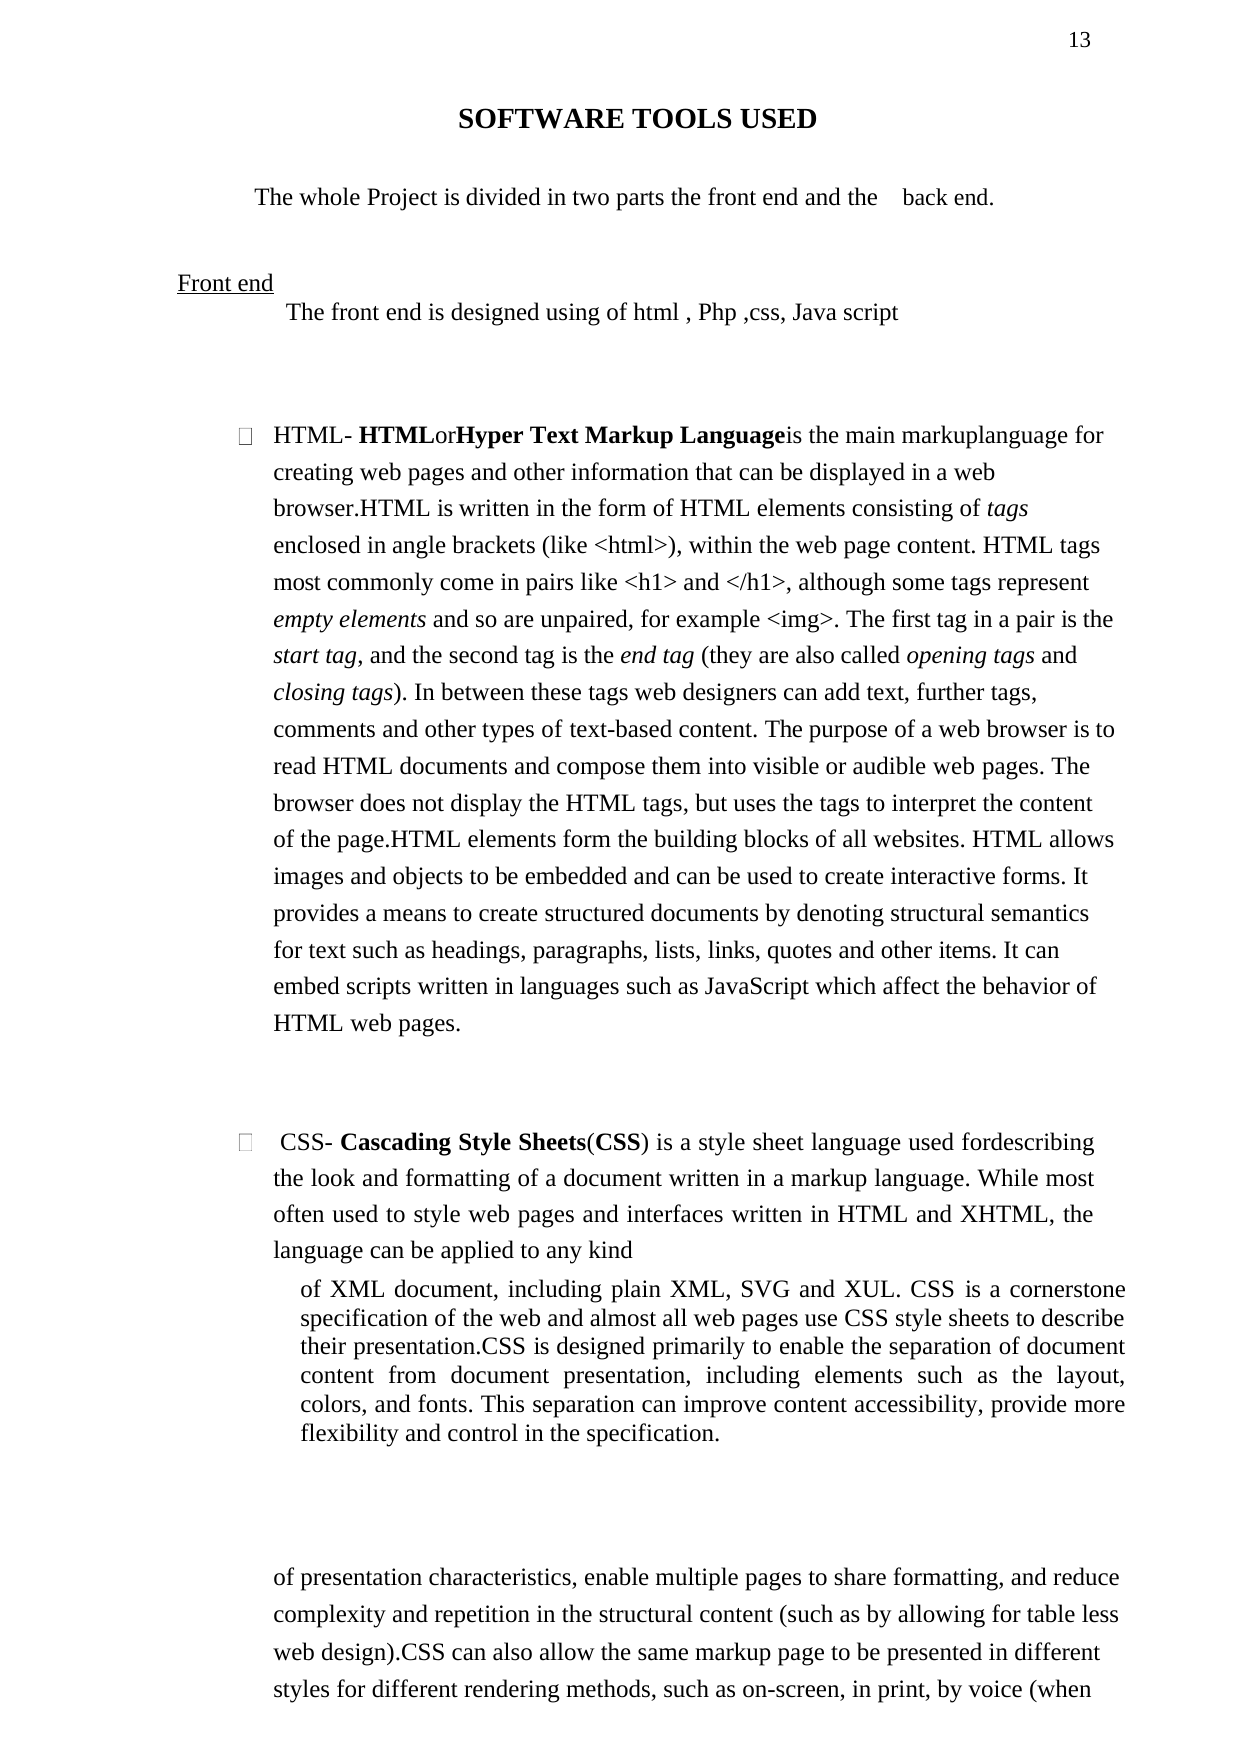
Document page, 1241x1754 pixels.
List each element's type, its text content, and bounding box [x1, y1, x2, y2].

picture [238, 1133, 252, 1151]
text CSS- Cascading Style Sheets(CSS) is a style sheet language used fordescribing the look and formatting of a document written in a markup language. While most often used to style web pages and interfaces written in HTML and XHTML, the language can be applied to any kind [273, 1127, 1095, 1264]
text The whole Project is divided in two parts the front end and the back end. [127, 182, 1121, 211]
text of presentation characteristics, enable multiple pages to share formatting, and reduce complexity and repetition in the structural content (such as by allowing for table less web design).CSS can also allow the same markup page to be presented in different styles for different rendering methods, such as on-screen, in print, by voice (when [273, 1562, 1137, 1703]
text The front end is designed using of html , Php ,css, Java script [286, 297, 1148, 326]
text HTML- HTMLorHyper Text Markup Languageis the main markuplanguage for creating web pages and other information that can be displayed in a web browser.HTML is written in the form of HTML elements consisting of tags enclosed in angle brackets (like <html>), within the web page content. HTML tags most commonly come in pairs like <h1> and </h1>, although some tags represent empty elements and so are unpaired, for example <img>. The first tag in a pair is the start tag, and the second tag is the end tag (they are also called opening tags and closing tags). In between these tags web designers can add text, further tags, comments and other types of text-based content. The purpose of a web browser is to read HTML documents and compose them into visible or audible web pages. The browser does not display the HTML tags, but uses the tags to interpret the content of the page.HTML elements form the building blocks of all websites. HTML allows images and objects to be embedded and can be used to create interactive forms. It provides a means to create structured documents by denoting structural semantics for text such as headings, paragraphs, lists, links, quotes and other items. It can embed scripts written in languages such as JavaScript which affect the behavior of HTML web pages. [273, 420, 1119, 1037]
text Front end [177, 268, 1148, 297]
subtitle SOFTWARE TOOLS USED [154, 101, 1121, 135]
picture [236, 421, 275, 449]
text of XML document, including plain XML, SVG and XUL. CSS is a cornerstone specification of the web and almost all web pages use CSS style sheets to describe their presentation.CSS is designed primarily to enable the separation of document content from document presentation, including elements such as the layout, colors, and fonts. This separation can improve content accessibility, provide more flexibility and control in the specification. [300, 1274, 1126, 1446]
